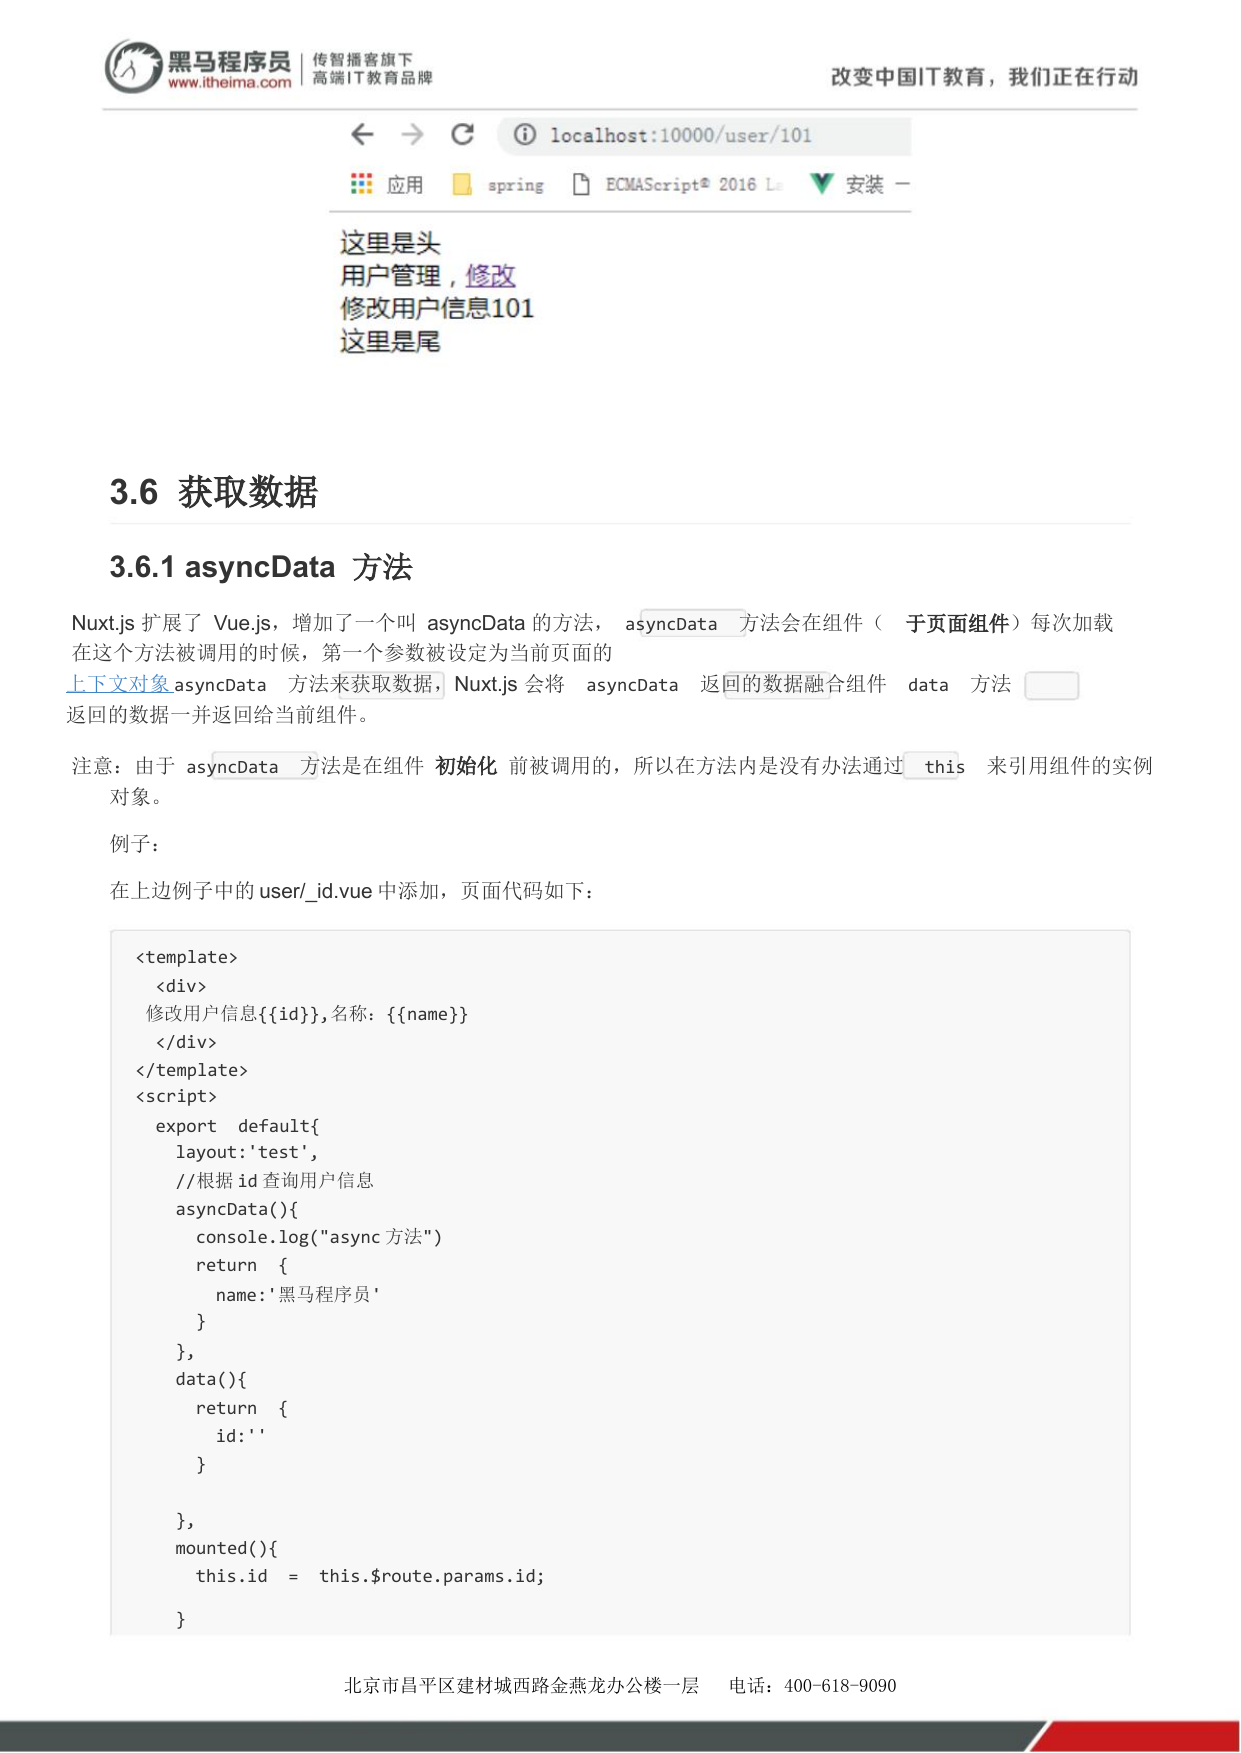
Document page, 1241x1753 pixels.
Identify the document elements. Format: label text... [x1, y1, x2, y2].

text 3.6.1 asyncData 方法 [109, 552, 461, 584]
text data(){ [175, 1371, 274, 1390]
text this.id = this.$route.params.id; [196, 1568, 566, 1587]
text 对象。 [109, 787, 201, 809]
text //根据id查询用户信息 [175, 1164, 475, 1193]
text <template> [135, 949, 264, 968]
text } [196, 1305, 406, 1333]
text layout:'test', [175, 1136, 475, 1164]
text 注意：由于 asyncData 方法是在组件 初始化 前被调用的，所以在方法内是没有办法通过 this 来引用组件的实例 [71, 756, 1240, 777]
text id:'' [216, 1427, 294, 1446]
text asyncData(){ [175, 1193, 475, 1221]
text </div> [155, 1033, 244, 1052]
text }, [175, 1511, 224, 1530]
text export default{ [155, 1117, 475, 1136]
text 北京市昌平区建材城西路金燕龙办公楼一层 电话：400-618-9090 [343, 1677, 979, 1696]
text return { [196, 1399, 304, 1418]
text } [196, 1455, 234, 1474]
text return { [196, 1249, 475, 1277]
text 例子： [109, 834, 201, 856]
text 上下文对象asyncData 方法来获取数据，Nuxt.js 会将 asyncData 返回的数据融合组件 data 方法 [66, 666, 1240, 698]
text Nuxt.js 扩展了 Vue.js，增加了一个叫 asyncData 的方法， asyncData 方法会在组件（限于页面组件）每次加载 [66, 614, 1240, 635]
text 返回的数据一并返回给当前组件。 [66, 698, 1240, 729]
text 在上边例子中的user/_id.vue中添加，页面代码如下： [109, 881, 662, 902]
text 在这个方法被调用的时候，第一个参数被设定为当前页面的 [66, 635, 1240, 666]
text 修改用户信息{{id}},名称：{{name}} [145, 1005, 508, 1024]
text mounted(){ [175, 1539, 304, 1558]
text } [175, 1610, 214, 1629]
text <div> [155, 977, 234, 996]
text <script> [135, 1080, 274, 1108]
text 3.6 获取数据 [109, 474, 364, 512]
text name:'黑马程序员' [216, 1286, 406, 1305]
text }, [175, 1342, 224, 1362]
text </template> [135, 1061, 274, 1080]
text console.log("async方法") [196, 1221, 475, 1249]
picture [0, 0, 1240, 1752]
